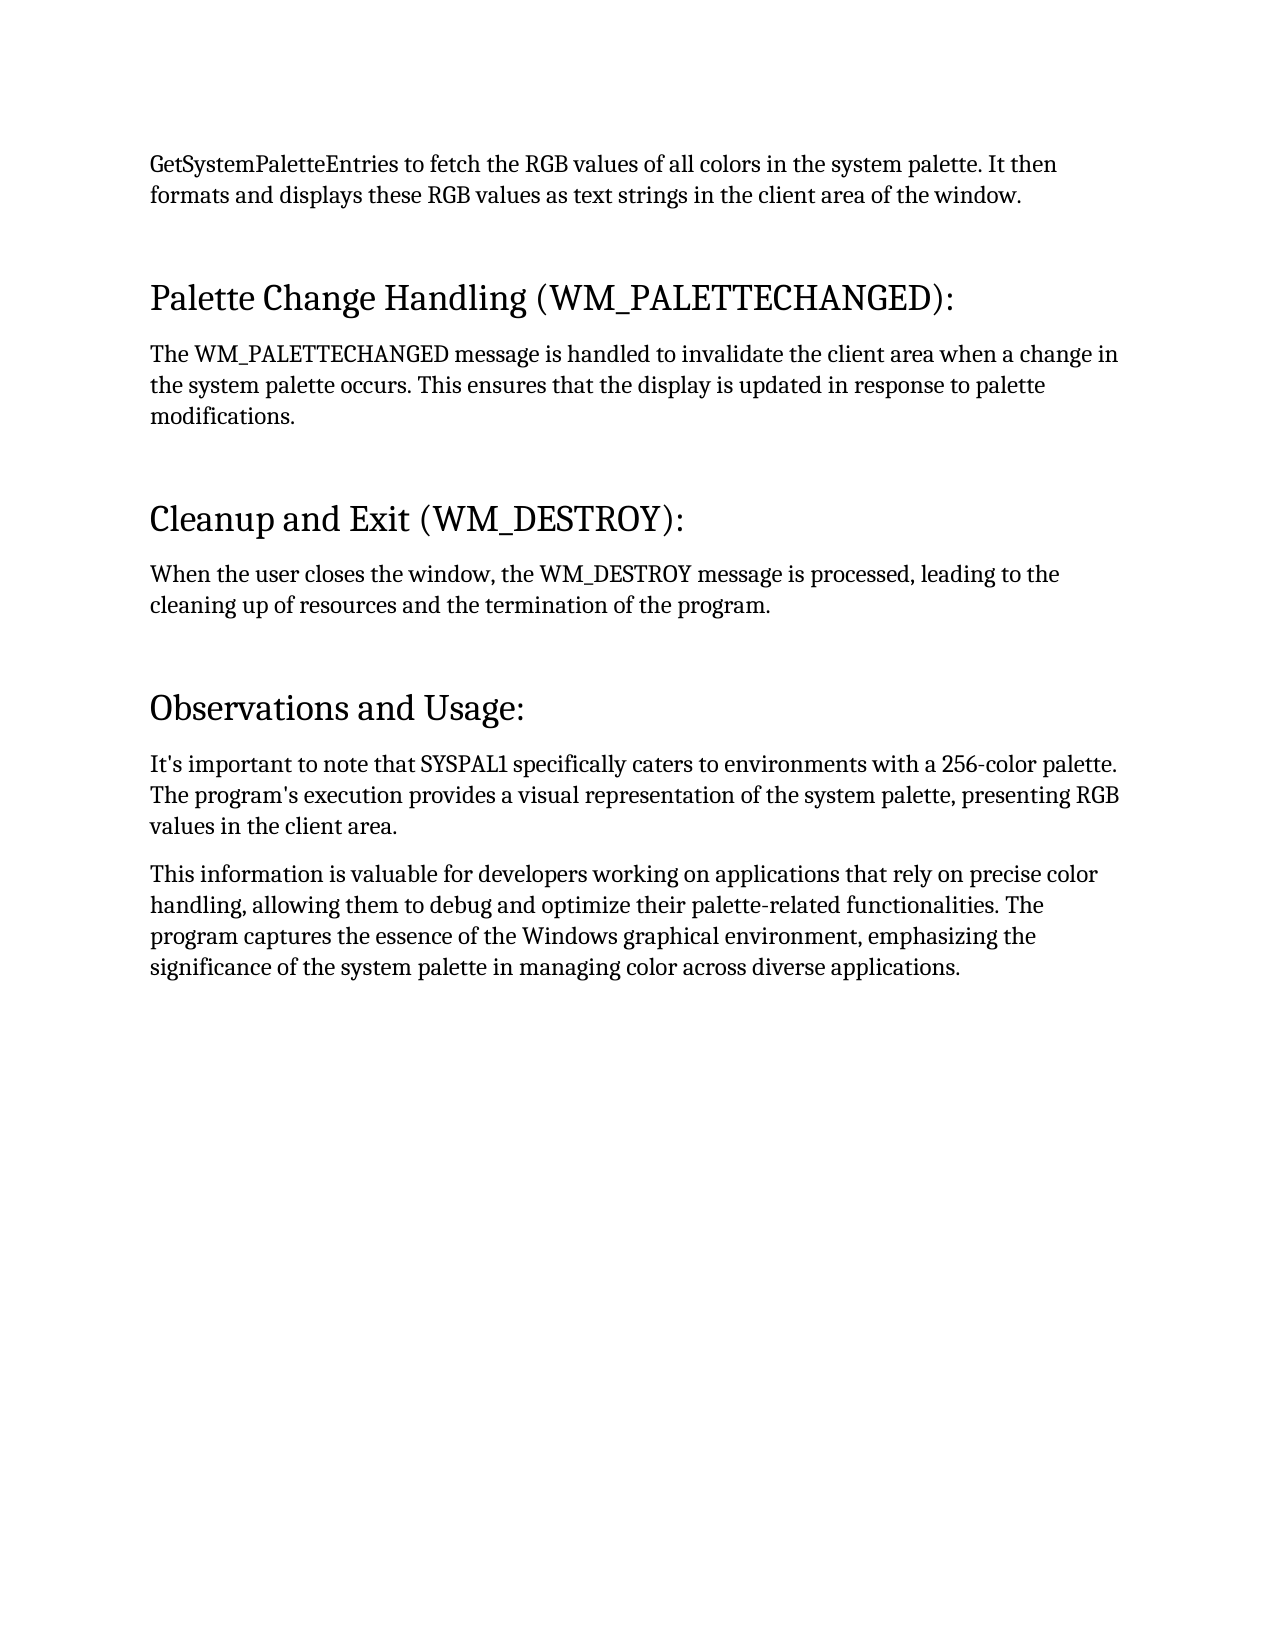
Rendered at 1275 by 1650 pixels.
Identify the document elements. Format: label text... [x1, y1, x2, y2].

text The WM_PALETTECHANGED message is handled to invalidate the client area when a change in the system palette occurs. This ensures that the display is updated in response to palette modifications. [150, 340, 1125, 431]
text Palette Change Handling (WM_PALETTECHANGED): [150, 276, 1125, 319]
text It's important to note that SYSPAL1 specifically caters to environments with a 256-color palette. The program's execution provides a visual representation of the system palette, presenting RGB values in the client area. [150, 750, 1125, 841]
text When the user closes the window, the WM_DESTROY message is processed, leading to the cleaning up of resources and the termination of the program. [150, 560, 1125, 620]
text Observations and Usage: [150, 687, 1125, 730]
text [150, 150, 1125, 210]
text Cleanup and Exit (WM_DESTROY): [150, 497, 1125, 540]
text This information is valuable for developers working on applications that rely on precise color handling, allowing them to debug and optimize their palette-related functionalities. The program captures the essence of the Windows graphical environment, emphasizing the significance of the system palette in managing color across diverse applications. [150, 860, 1125, 982]
